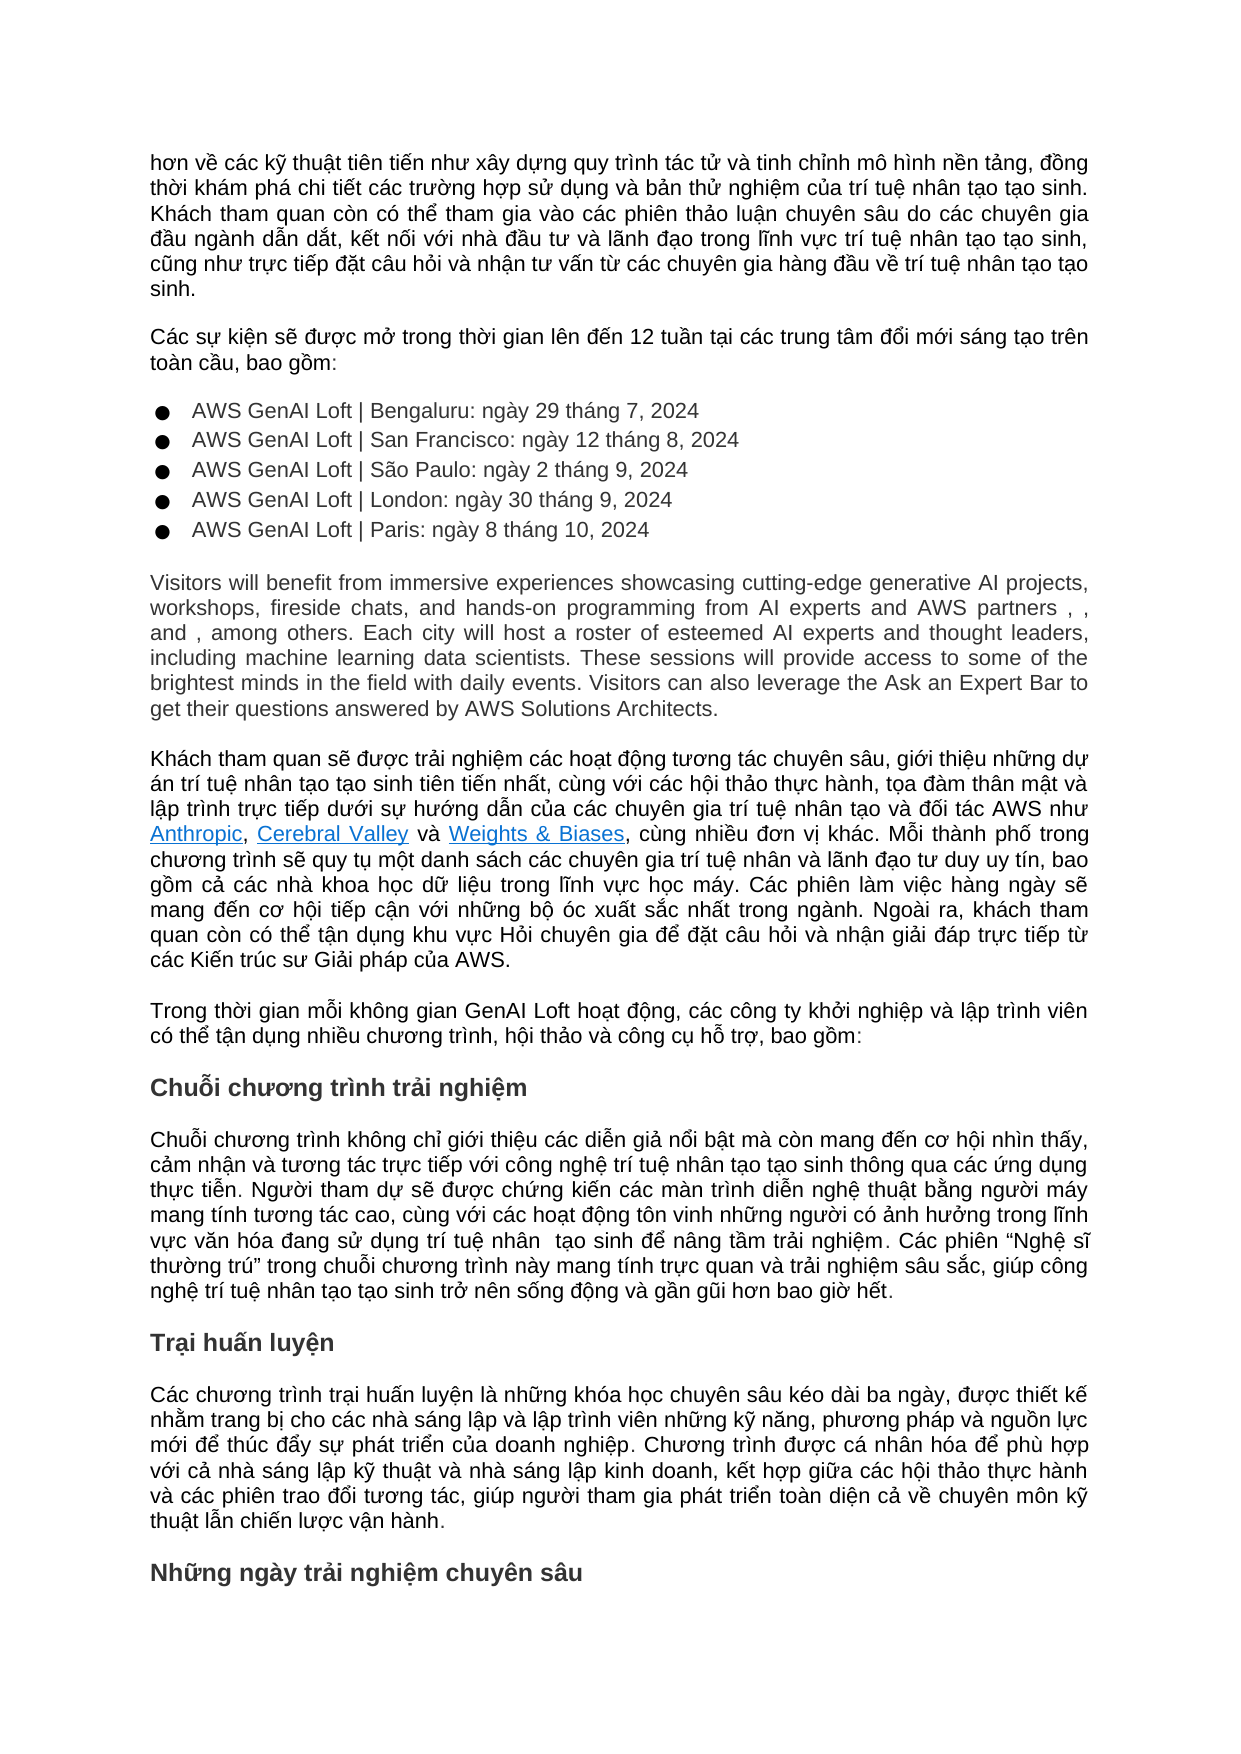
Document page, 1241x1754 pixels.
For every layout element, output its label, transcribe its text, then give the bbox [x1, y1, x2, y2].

text Trong thời gian mỗi không gian GenAI Loft hoạt động, các công ty khởi nghiệp và lập trình viên có thể tận dụng nhiều chương trình, hội thảo và công cụ hỗ trợ, bao gồm: [150, 997, 1090, 1048]
text Chuỗi chương trình không chỉ giới thiệu các diễn giả nổi bật mà còn mang đến cơ hội nhìn thấy, cảm nhận và tương tác trực tiếp với công nghệ trí tuệ nhân tạo tạo sinh thông qua các ứng dụng thực tiễn. Người tham dự sẽ được chứng kiến các màn trình diễn nghệ thuật bằng người máy mang tính tương tác cao, cùng với các hoạt động tôn vinh những người có ảnh hưởng trong lĩnh vực văn hóa đang sử dụng trí tuệ nhân tạo sinh để nâng tầm trải nghiệm. Các phiên “Nghệ sĩ thường trú” trong chuỗi chương trình này mang tính trực quan và trải nghiệm sâu sắc, giúp công nghệ trí tuệ nhân tạo tạo sinh trở nên sống động và gần gũi hơn bao giờ hết. [150, 1127, 1090, 1303]
list AWS GenAI Loft | Paris: ngày 8 tháng 10, 2024 [154, 517, 1090, 543]
list AWS GenAI Loft | San Francisco: ngày 12 tháng 8, 2024 [154, 427, 1090, 453]
text Visitors will benefit from immersive experiences showcasing cutting-edge generative AI projects, workshops, fireside chats, and hands-on programming from AI experts and AWS partners , , and , among others. Each city will host a roster of esteemed AI experts and thought leaders, including machine learning data scientists. These sessions will provide access to some of the brightest minds in the field with daily events. Visitors can also leverage the Ask an Expert Bar to get their questions answered by AWS Solutions Architects. [150, 569, 1090, 721]
list AWS GenAI Loft | Bengaluru: ngày 29 tháng 7, 2024 [154, 397, 1090, 423]
list AWS GenAI Loft | São Paulo: ngày 2 tháng 9, 2024 [154, 457, 1090, 483]
list AWS GenAI Loft | London: ngày 30 tháng 9, 2024 [154, 487, 1090, 513]
text Những ngày trải nghiệm chuyên sâu [150, 1558, 1090, 1587]
text Trại huấn luyện [150, 1328, 1090, 1357]
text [150, 150, 1090, 301]
text Khách tham quan sẽ được trải nghiệm các hoạt động tương tác chuyên sâu, giới thiệu những dự án trí tuệ nhân tạo tạo sinh tiên tiến nhất, cùng với các hội thảo thực hành, tọa đàm thân mật và lập trình trực tiếp dưới sự hướng dẫn của các chuyên gia trí tuệ nhân tạo và đối tác AWS như Anthropic, Cerebral Valley và Weights & Biases, cùng nhiều đơn vị khác. Mỗi thành phố trong chương trình sẽ quy tụ một danh sách các chuyên gia trí tuệ nhân và lãnh đạo tư duy uy tín, bao gồm cả các nhà khoa học dữ liệu trong lĩnh vực học máy. Các phiên làm việc hàng ngày sẽ mang đến cơ hội tiếp cận với những bộ óc xuất sắc nhất trong ngành. Ngoài ra, khách tham quan còn có thể tận dụng khu vực Hỏi chuyên gia để đặt câu hỏi và nhận giải đáp trực tiếp từ các Kiến trúc sư Giải pháp của AWS. [150, 746, 1090, 972]
text Chuỗi chương trình trải nghiệm [150, 1073, 1090, 1102]
text Các sự kiện sẽ được mở trong thời gian lên đến 12 tuần tại các trung tâm đổi mới sáng tạo trên toàn cầu, bao gồm: [150, 324, 1090, 374]
text Các chương trình trại huấn luyện là những khóa học chuyên sâu kéo dài ba ngày, được thiết kế nhằm trang bị cho các nhà sáng lập và lập trình viên những kỹ năng, phương pháp và nguồn lực mới để thúc đẩy sự phát triển của doanh nghiệp. Chương trình được cá nhân hóa để phù hợp với cả nhà sáng lập kỹ thuật và nhà sáng lập kinh doanh, kết hợp giữa các hội thảo thực hành và các phiên trao đổi tương tác, giúp người tham gia phát triển toàn diện cả về chuyên môn kỹ thuật lẫn chiến lược vận hành. [150, 1382, 1090, 1533]
